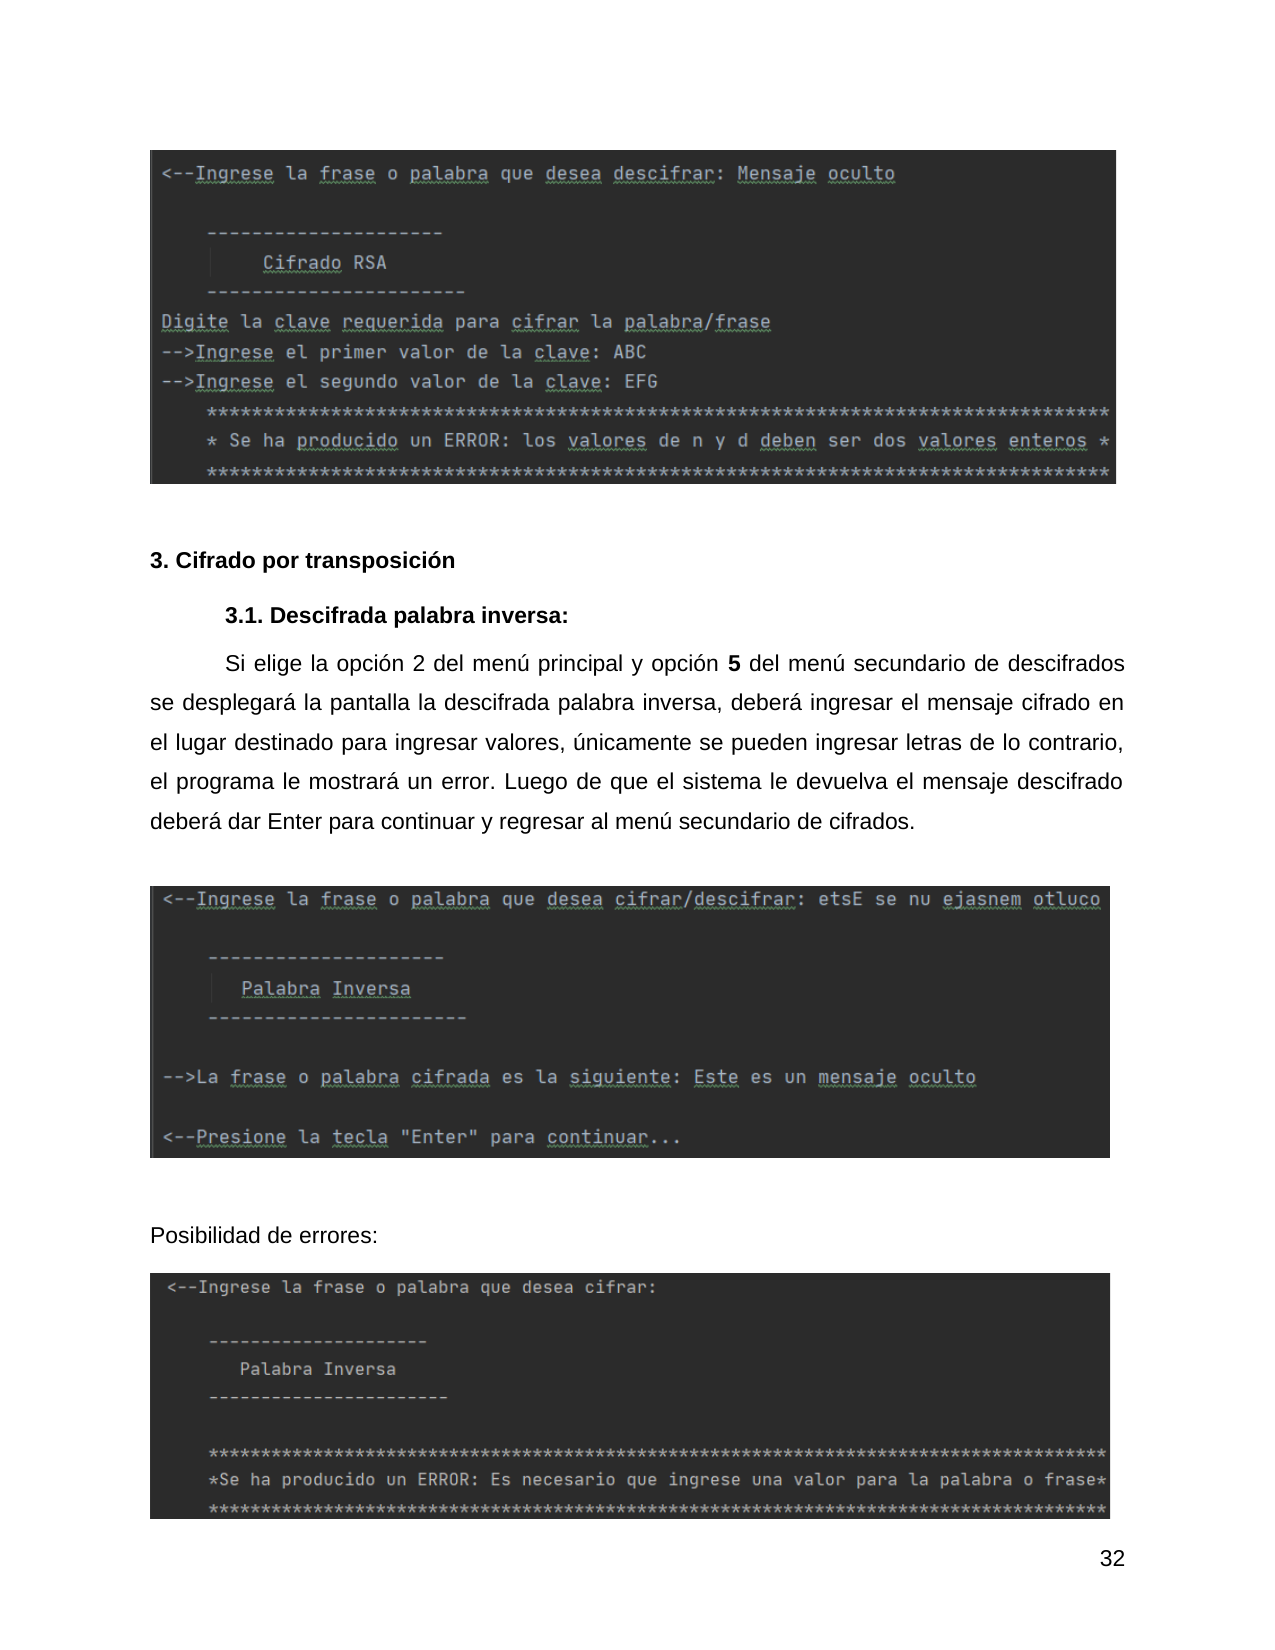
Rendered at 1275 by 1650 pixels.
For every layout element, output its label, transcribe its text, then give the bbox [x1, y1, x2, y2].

text Posibilidad de errores: [150, 1222, 1125, 1248]
picture [150, 1273, 1111, 1519]
subtitle 3.1. Descifrada palabra inversa: [150, 602, 1125, 628]
subtitle 3. Cifrado por transposición [150, 547, 1125, 573]
picture [150, 886, 1110, 1158]
text Si elige la opción 2 del menú principal y opción 5 del menú secundario de descifrados se desplegará la pantalla la descifrada palabra inversa, deberá ingresar el mensaje cifrado en el lugar destinado para ingresar valores, únicamente se pueden ingresar letras de lo contrario, el programa le mostrará un error. Luego de que el sistema le devuelva el mensaje descifrado deberá dar Enter para continuar y regresar al menú secundario de cifrados. [150, 650, 1125, 834]
picture [150, 150, 1117, 484]
